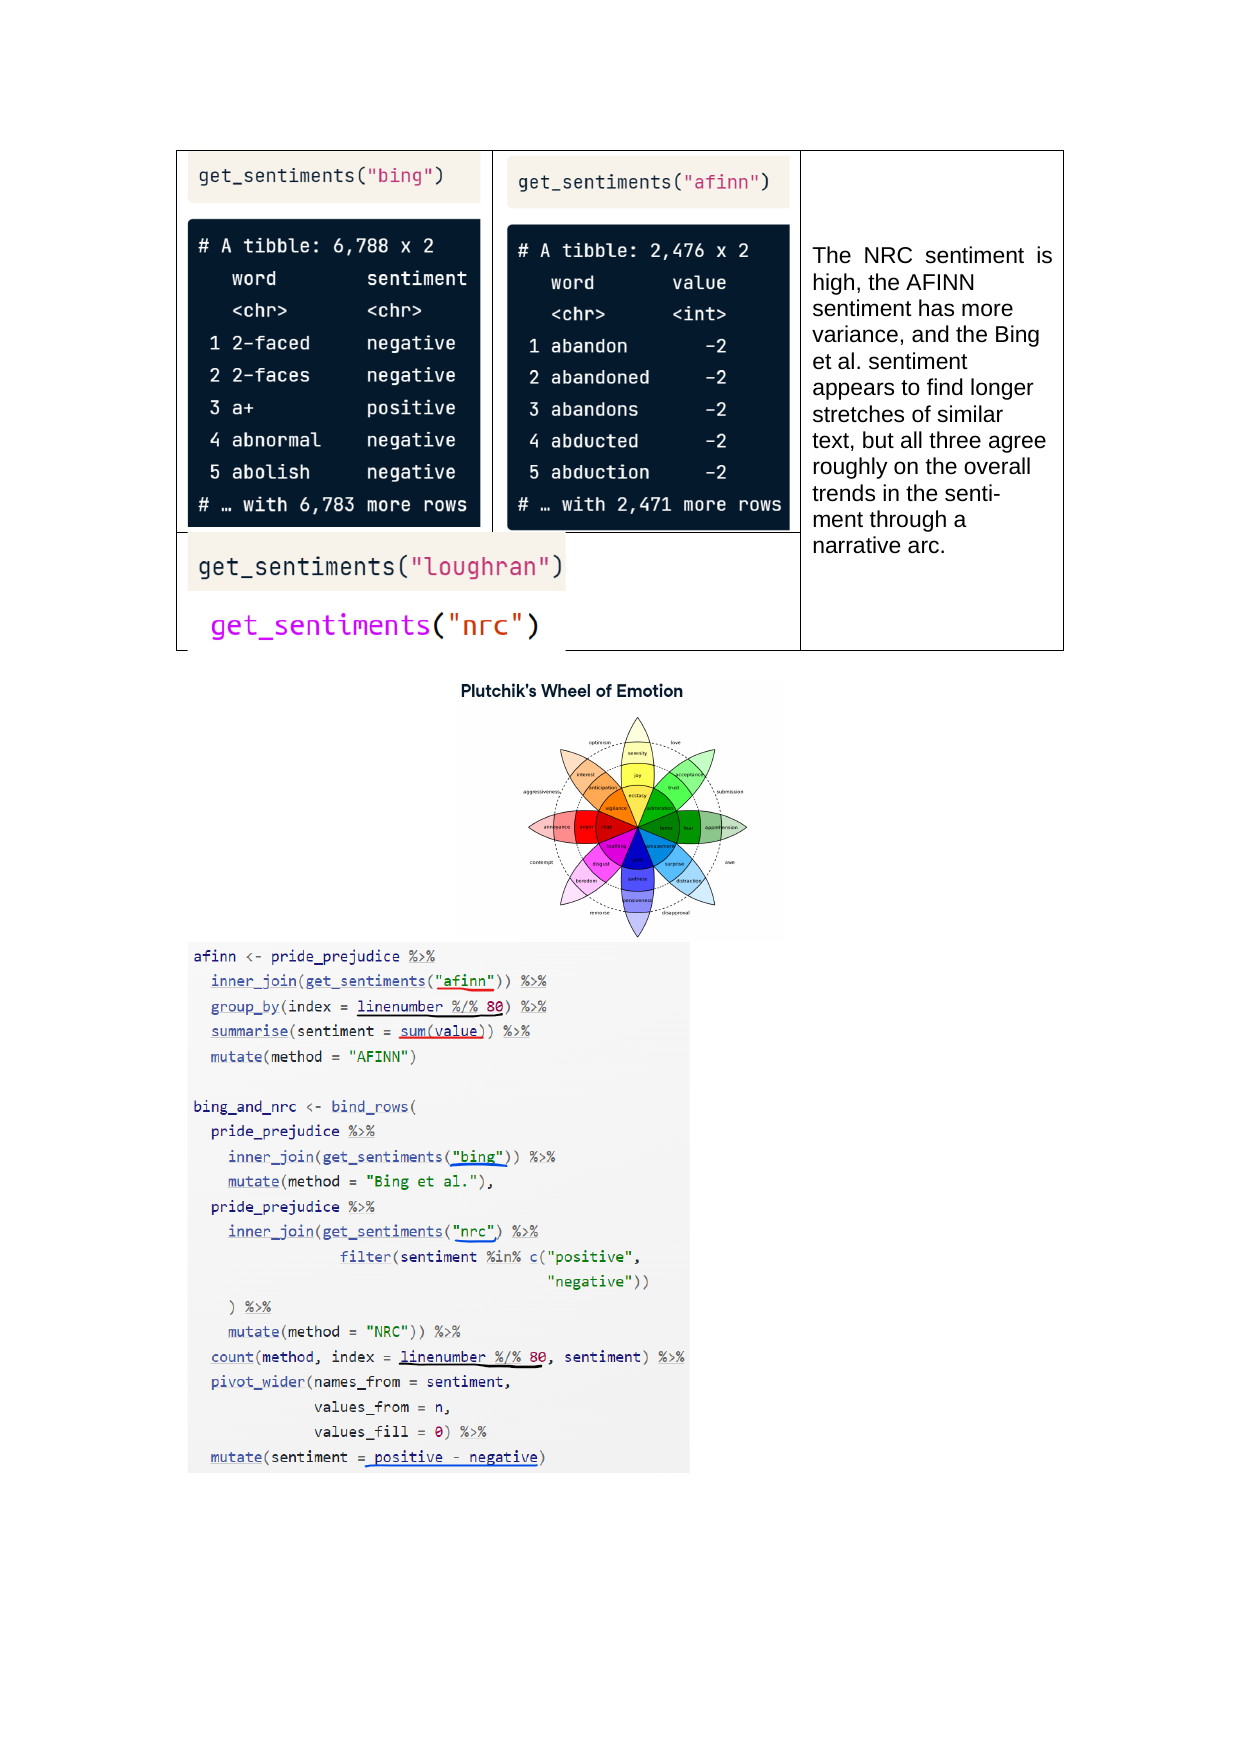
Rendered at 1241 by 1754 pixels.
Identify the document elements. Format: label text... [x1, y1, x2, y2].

table_cell [566, 533, 800, 650]
picture [187, 151, 481, 527]
table_header [790, 151, 800, 532]
picture [187, 151, 790, 651]
table_cell [177, 533, 187, 650]
table_header [493, 151, 503, 532]
picture [187, 680, 784, 1473]
table_header [177, 151, 492, 532]
table_header The NRC sentiment is high, the AFINN sentiment has more variance, and the Bing et al. sentiment appears to find longer stretches of similar text, but all three agree roughly on the overall trends in the senti‐ ment through a narrative arc. [801, 151, 1063, 650]
